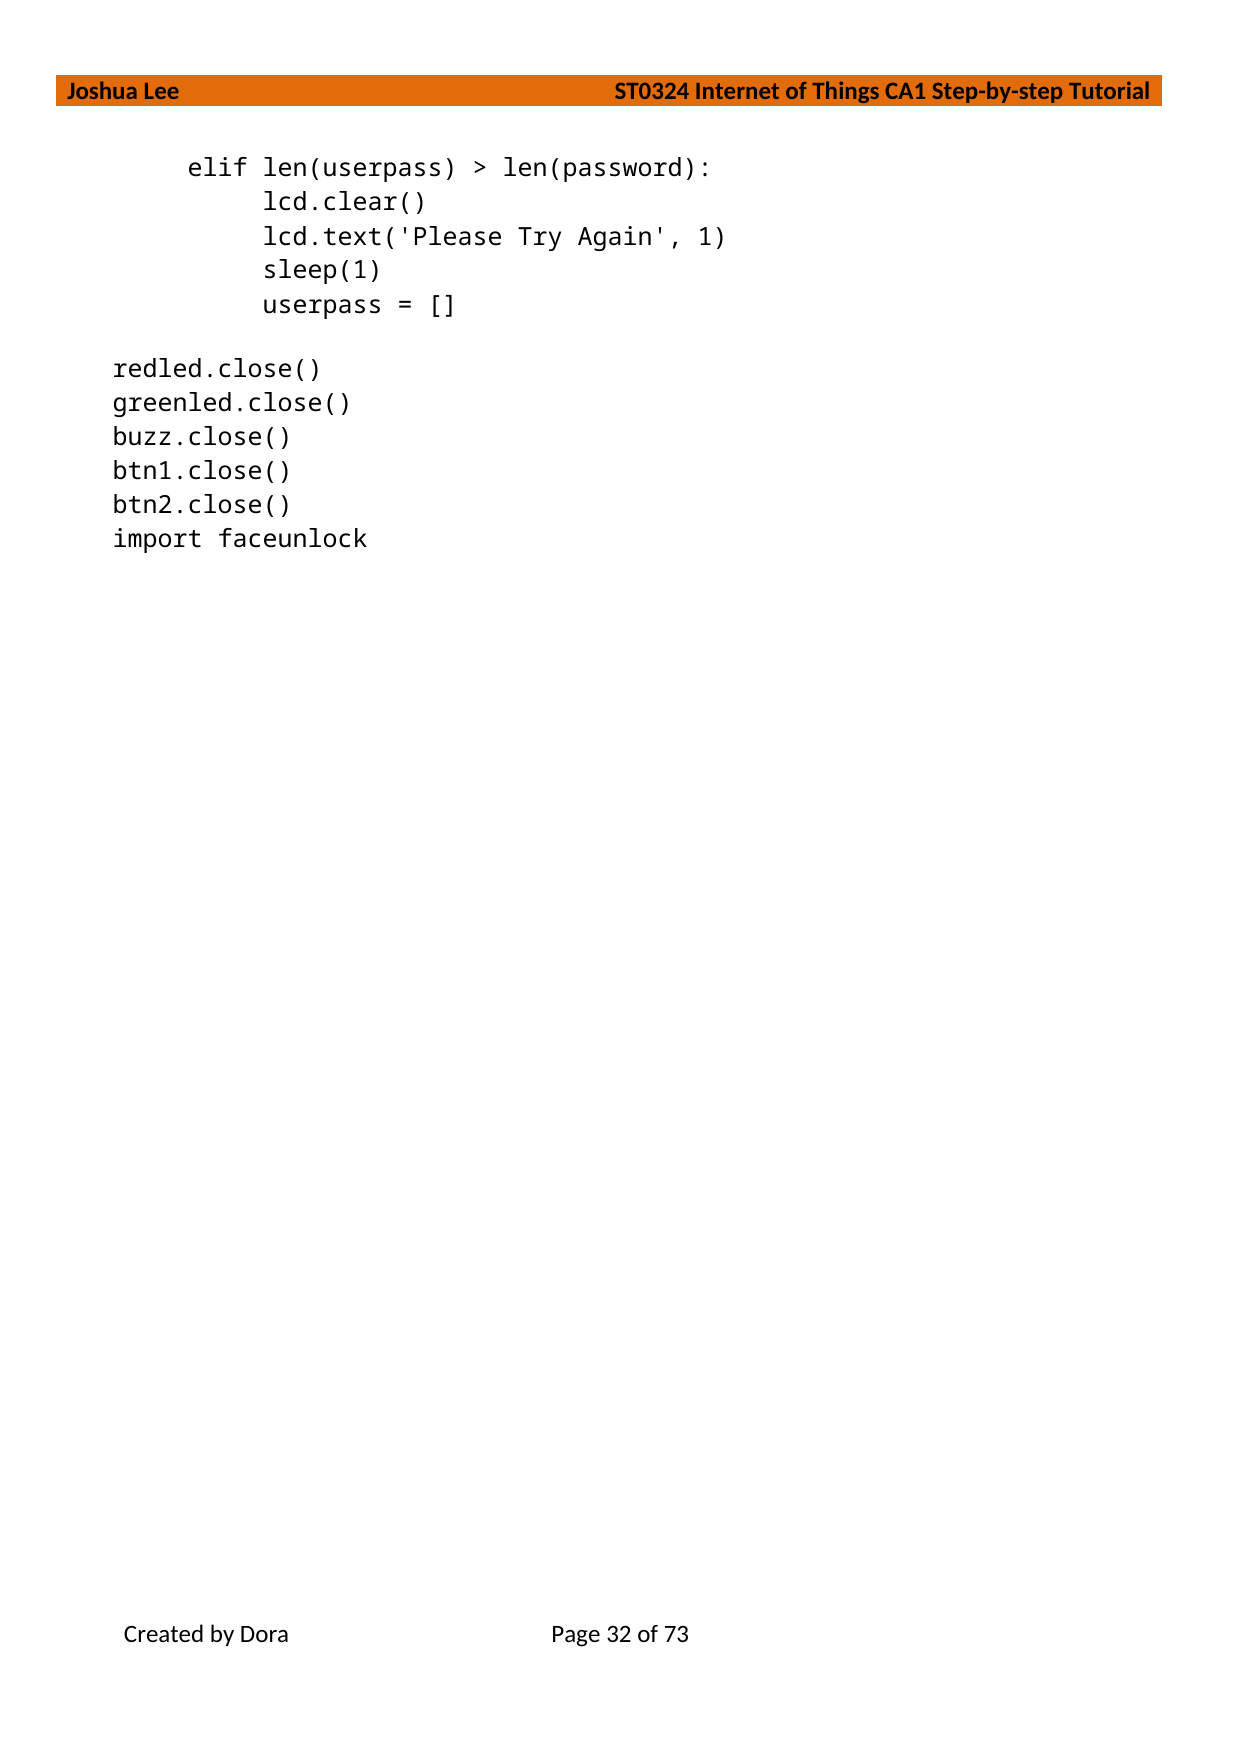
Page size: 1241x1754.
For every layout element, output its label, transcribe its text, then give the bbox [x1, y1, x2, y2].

text btn1.close() [112, 453, 1128, 487]
text buzz.close() [112, 419, 1128, 453]
text redled.close() [112, 351, 1128, 385]
text lcd.clear() [112, 184, 1128, 218]
text userpass = [] [112, 286, 1128, 320]
text import faceunlock [112, 521, 1128, 555]
text lcd.text('Please Try Again', 1) [112, 218, 1128, 252]
text elif len(userpass) > len(password): [112, 150, 1128, 184]
text btn2.close() [112, 487, 1128, 521]
text greenled.close() [112, 385, 1128, 419]
text sleep(1) [112, 252, 1128, 286]
